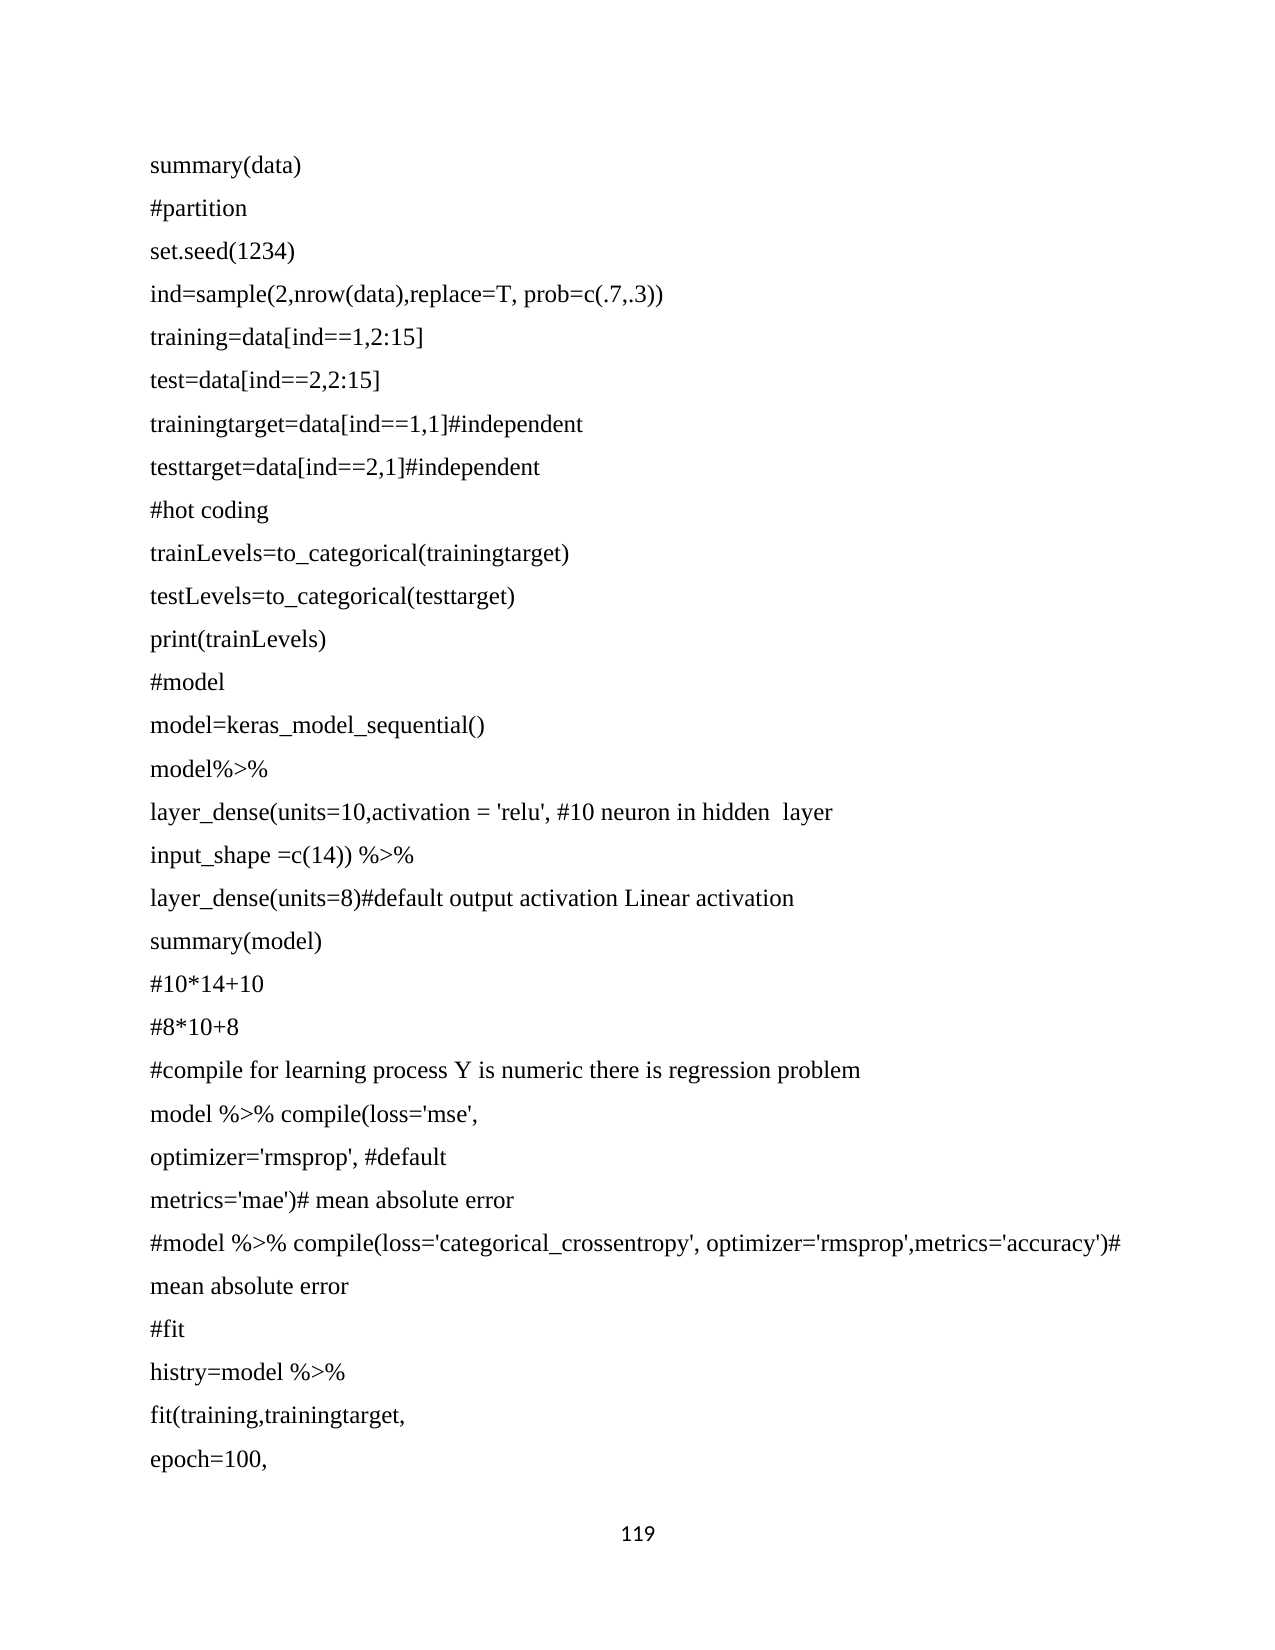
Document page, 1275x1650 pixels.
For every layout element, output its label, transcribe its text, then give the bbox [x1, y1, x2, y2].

text set.seed(1234) [150, 236, 1125, 265]
text #hot coding [150, 495, 1125, 524]
text #10*14+10 [150, 969, 1125, 998]
text trainingtarget=data[ind==1,1]#independent [150, 409, 1125, 437]
text model%>% [150, 754, 1125, 782]
text print(trainLevels) [150, 624, 1125, 653]
text #compile for learning process Y is numeric there is regression problem [150, 1056, 1125, 1084]
text training=data[ind==1,2:15] [150, 322, 1125, 351]
text testtarget=data[ind==2,1]#independent [150, 452, 1125, 481]
text #8*10+8 [150, 1012, 1125, 1041]
text summary(data) [150, 150, 1125, 179]
text test=data[ind==2,2:15] [150, 366, 1125, 394]
text layer_dense(units=10,activation = 'relu', #10 neuron in hidden layer [150, 797, 1125, 826]
text fit(training,trainingtarget, [150, 1401, 1125, 1429]
text #model [150, 667, 1125, 696]
text #model %>% compile(loss='categorical_crossentropy', optimizer='rmsprop',metrics='accuracy')# mean absolute error [150, 1228, 1125, 1300]
text trainLevels=to_categorical(trainingtarget) [150, 538, 1125, 567]
text #fit [150, 1314, 1125, 1343]
text optimizer='rmsprop', #default [150, 1142, 1125, 1171]
text input_shape =c(14)) %>% [150, 840, 1125, 869]
text ind=sample(2,nrow(data),replace=T, prob=c(.7,.3)) [150, 279, 1125, 308]
text model %>% compile(loss='mse', [150, 1099, 1125, 1127]
text #partition [150, 193, 1125, 222]
text model=keras_model_sequential() [150, 711, 1125, 739]
text epoch=100, [150, 1444, 1125, 1472]
text testLevels=to_categorical(testtarget) [150, 581, 1125, 610]
text histry=model %>% [150, 1357, 1125, 1386]
text metrics='mae')# mean absolute error [150, 1185, 1125, 1214]
text layer_dense(units=8)#default output activation Linear activation [150, 883, 1125, 912]
text summary(model) [150, 926, 1125, 955]
